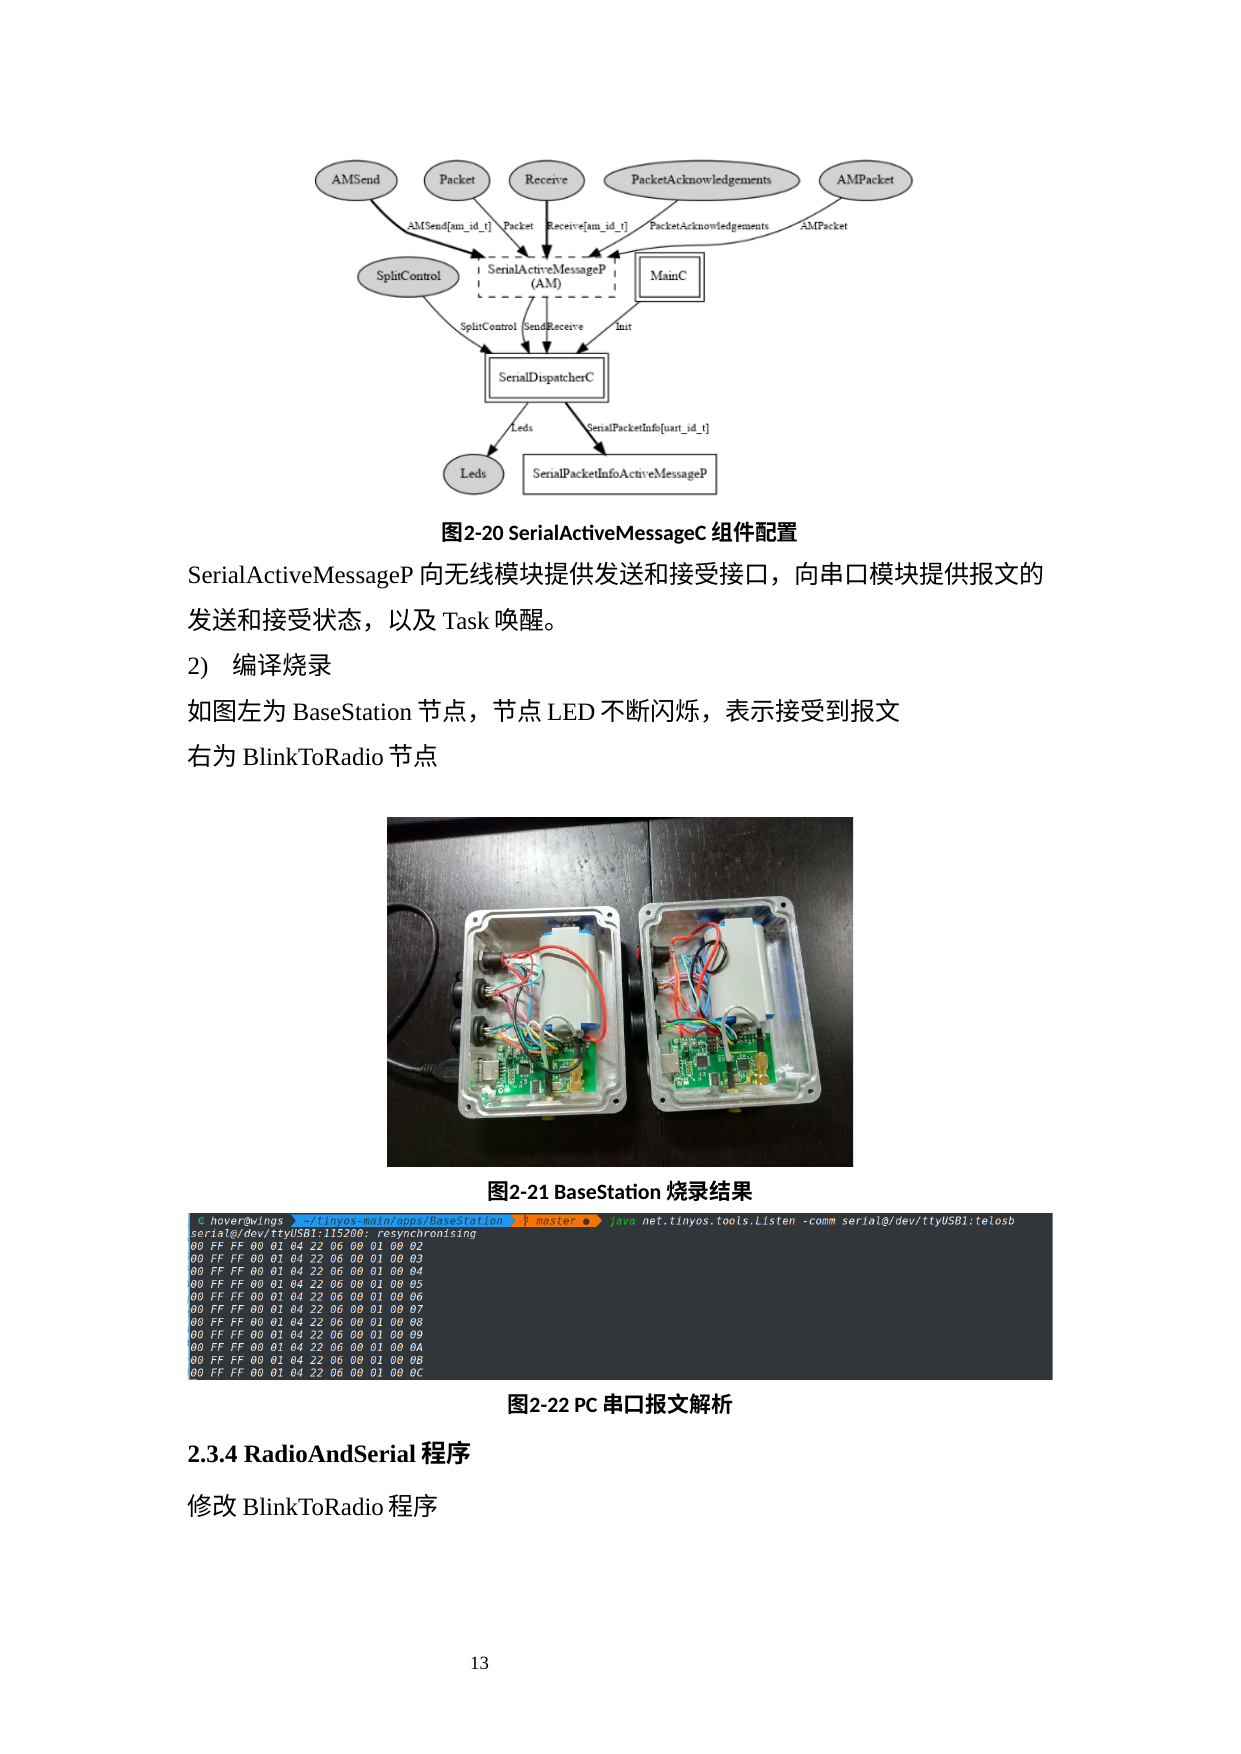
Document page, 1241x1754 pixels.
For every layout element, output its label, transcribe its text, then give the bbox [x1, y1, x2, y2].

text 修改BlinkToRadio程序 [187, 1486, 1053, 1522]
picture [387, 817, 854, 1167]
picture [314, 150, 926, 509]
list 编译烧录 [187, 646, 1053, 682]
list 右为BlinkToRadio节点 [187, 736, 1053, 772]
text SerialActiveMessageP向无线模块提供发送和接受接口，向串口模块提供报文的发送和接受状态，以及Task唤醒。 [187, 555, 1053, 637]
subtitle RadioAndSerial程序 [187, 1433, 1053, 1469]
picture [187, 1213, 1053, 1380]
list 如图左为BaseStation节点，节点LED不断闪烁，表示接受到报文 [187, 691, 1053, 727]
